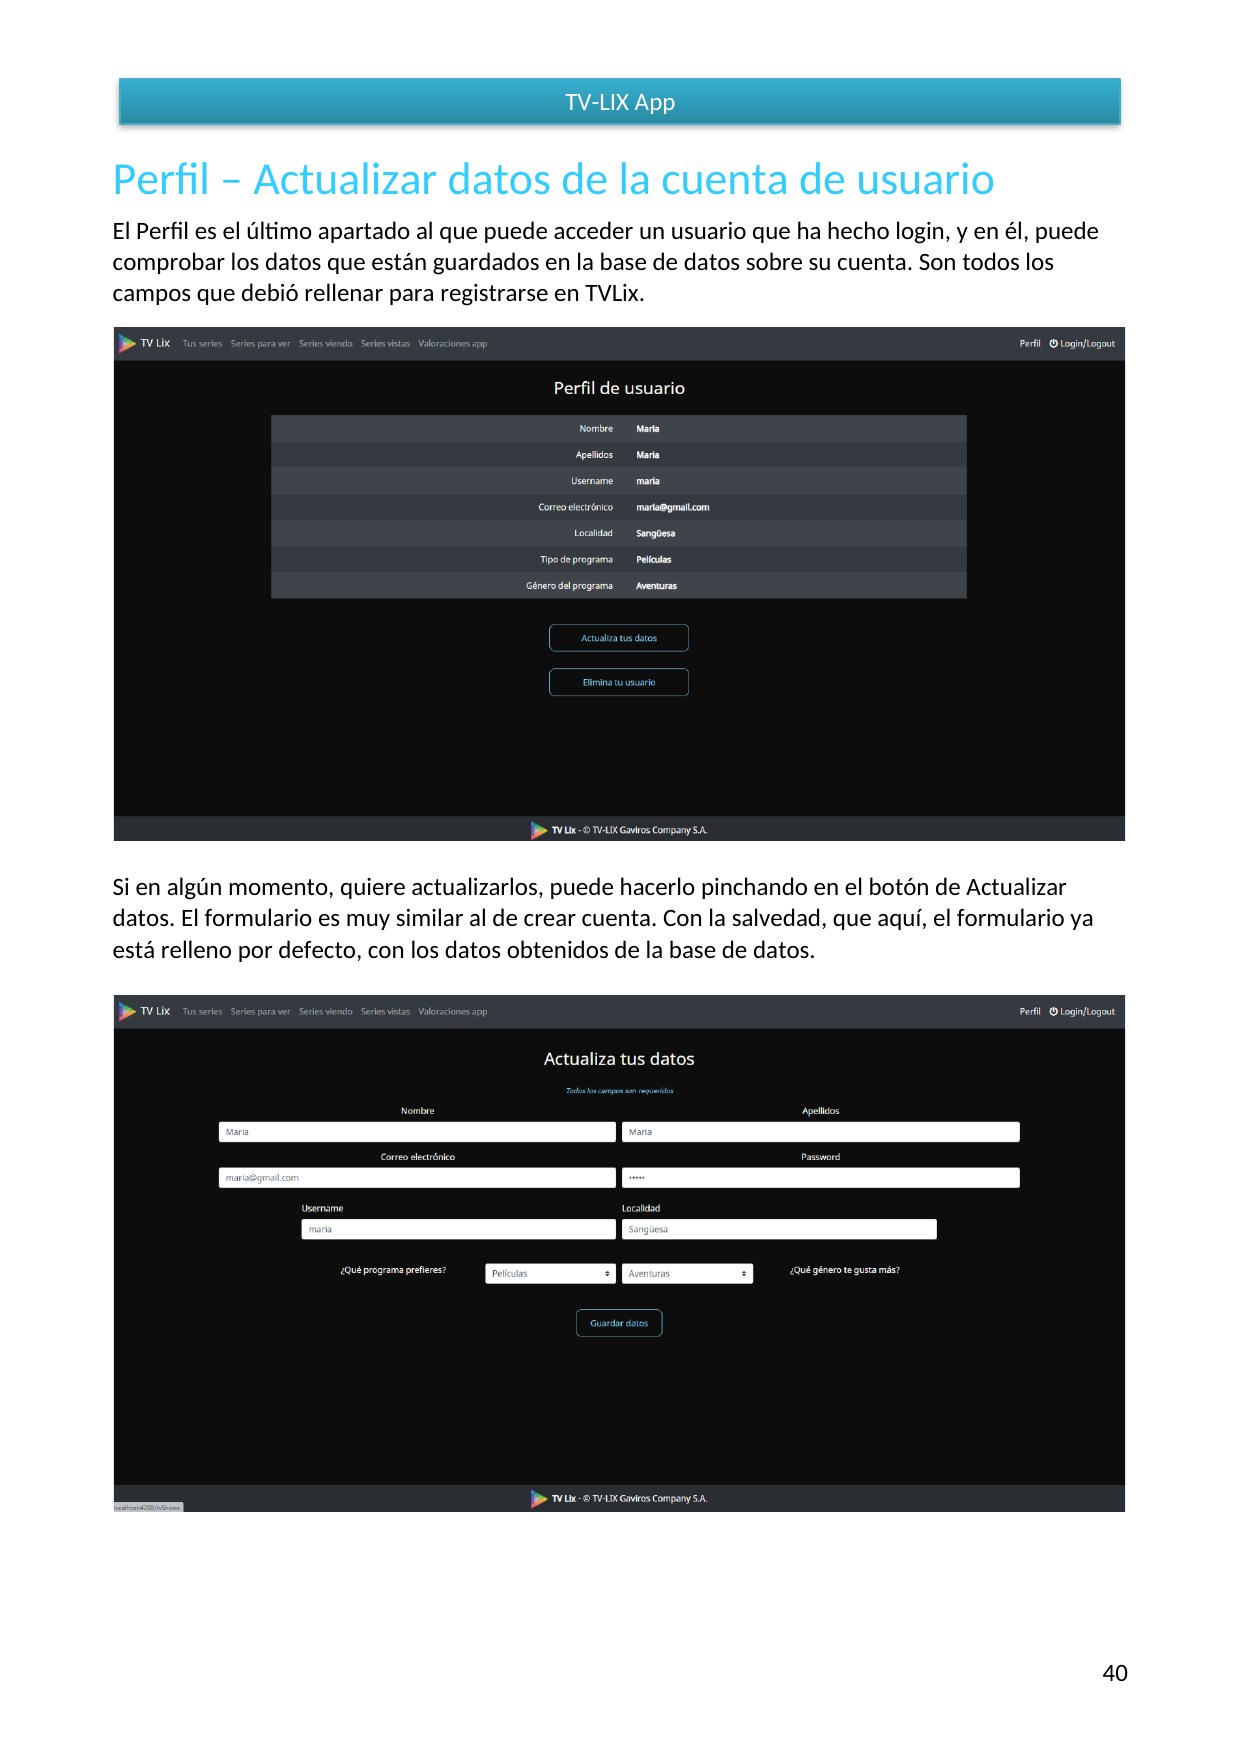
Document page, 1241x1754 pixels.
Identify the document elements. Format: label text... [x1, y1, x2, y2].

subtitle Perfil – Actualizar datos de la cuenta de usuario [112, 150, 1128, 206]
picture [112, 327, 1124, 840]
text El Perfil es el último apartado al que puede acceder un usuario que ha hecho login, y en él, puede comprobar los datos que están guardados en la base de datos sobre su cuenta. Son todos los campos que debió rellenar para registrarse en TVLix. [112, 214, 1128, 308]
picture [112, 995, 1124, 1511]
